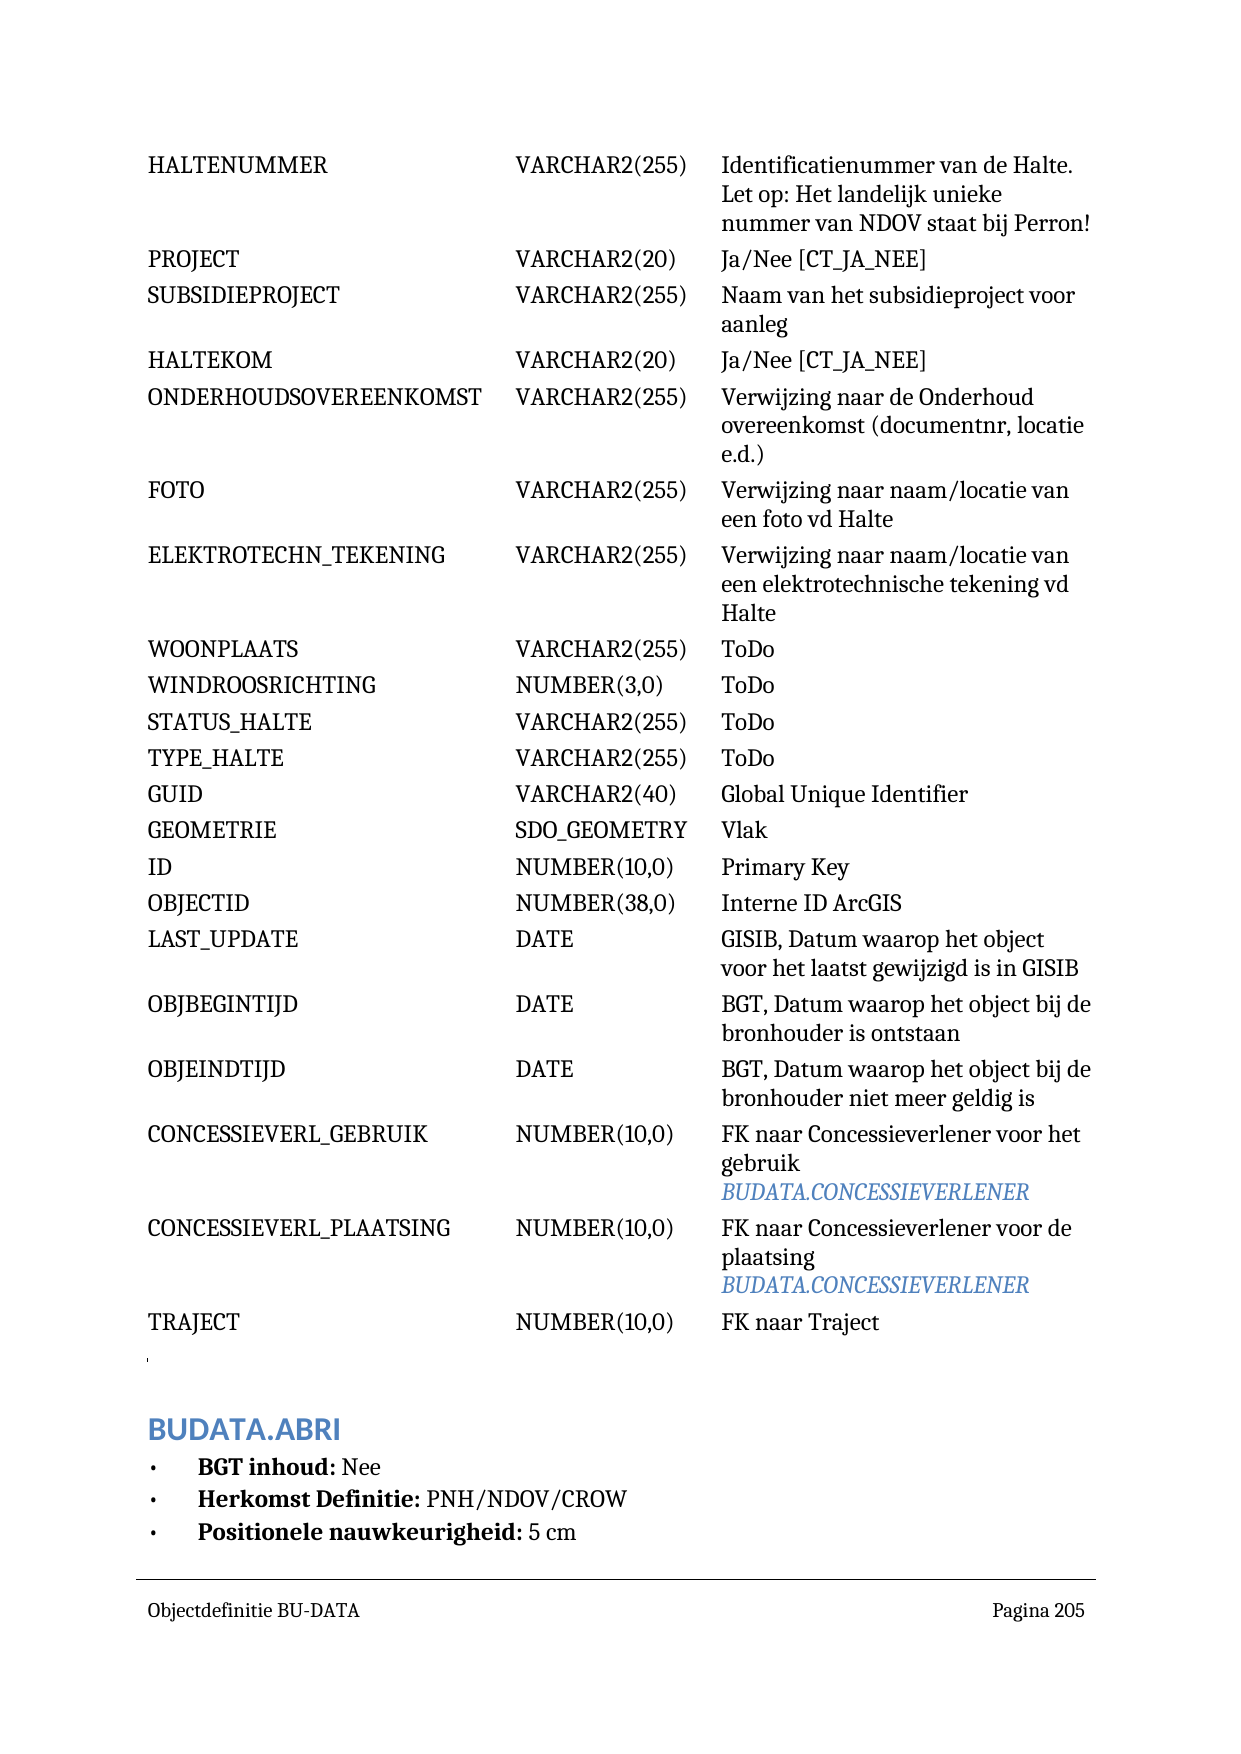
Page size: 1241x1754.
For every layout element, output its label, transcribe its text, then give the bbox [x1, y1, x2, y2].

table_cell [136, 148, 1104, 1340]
list Herkomst Definitie: PNH/NDOV/CROW [148, 1485, 1093, 1514]
list BGT inhoud: Nee [148, 1453, 1093, 1482]
list Positionele nauwkeurigheid: 5 cm [148, 1518, 1093, 1547]
subtitle BUDATA.ABRI [148, 1408, 1093, 1449]
